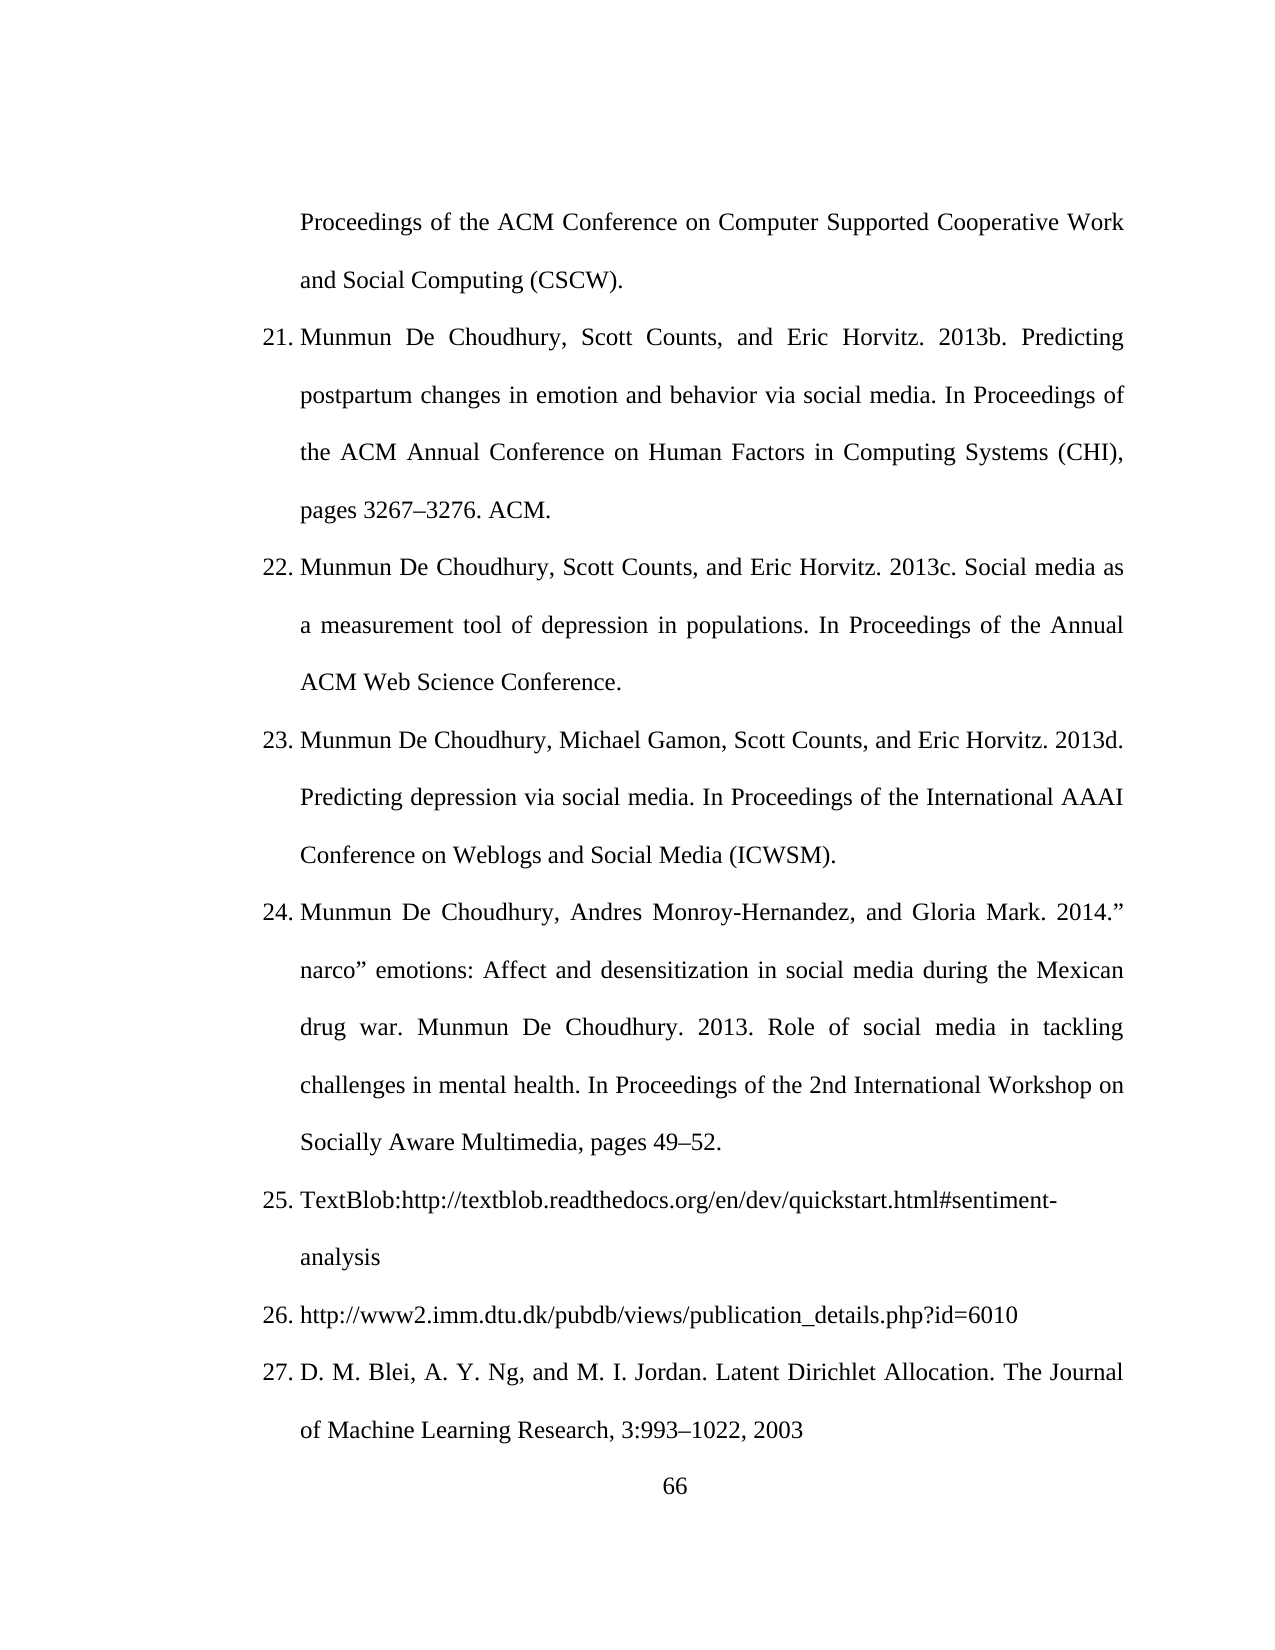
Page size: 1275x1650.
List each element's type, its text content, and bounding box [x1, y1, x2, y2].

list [262, 207, 1125, 294]
list Munmun De Choudhury, Scott Counts, and Eric Horvitz. 2013c. Social media as a measurement tool of depression in populations. In Proceedings of the Annual ACM Web Science Conference. [262, 552, 1125, 696]
list TextBlob:http://textblob.readthedocs.org/en/dev/quickstart.html#sentiment-analysis [262, 1185, 1125, 1271]
list http://www2.imm.dtu.dk/pubdb/views/publication_details.php?id=6010 [262, 1300, 1125, 1329]
list Munmun De Choudhury, Andres Monroy-Hernandez, and Gloria Mark. 2014.” narco” emotions: Affect and desensitization in social media during the Mexican drug war. Munmun De Choudhury. 2013. Role of social media in tackling challenges in mental health. In Proceedings of the 2nd International Workshop on Socially Aware Multimedia, pages 49–52. [262, 897, 1125, 1156]
list D. M. Blei, A. Y. Ng, and M. I. Jordan. Latent Dirichlet Allocation. The Journal of Machine Learning Research, 3:993–1022, 2003 [262, 1357, 1125, 1444]
list Munmun De Choudhury, Michael Gamon, Scott Counts, and Eric Horvitz. 2013d. Predicting depression via social media. In Proceedings of the International AAAI Conference on Weblogs and Social Media (ICWSM). [262, 725, 1125, 869]
list Munmun De Choudhury, Scott Counts, and Eric Horvitz. 2013b. Predicting postpartum changes in emotion and behavior via social media. In Proceedings of the ACM Annual Conference on Human Factors in Computing Systems (CHI), pages 3267–3276. ACM. [262, 322, 1125, 524]
